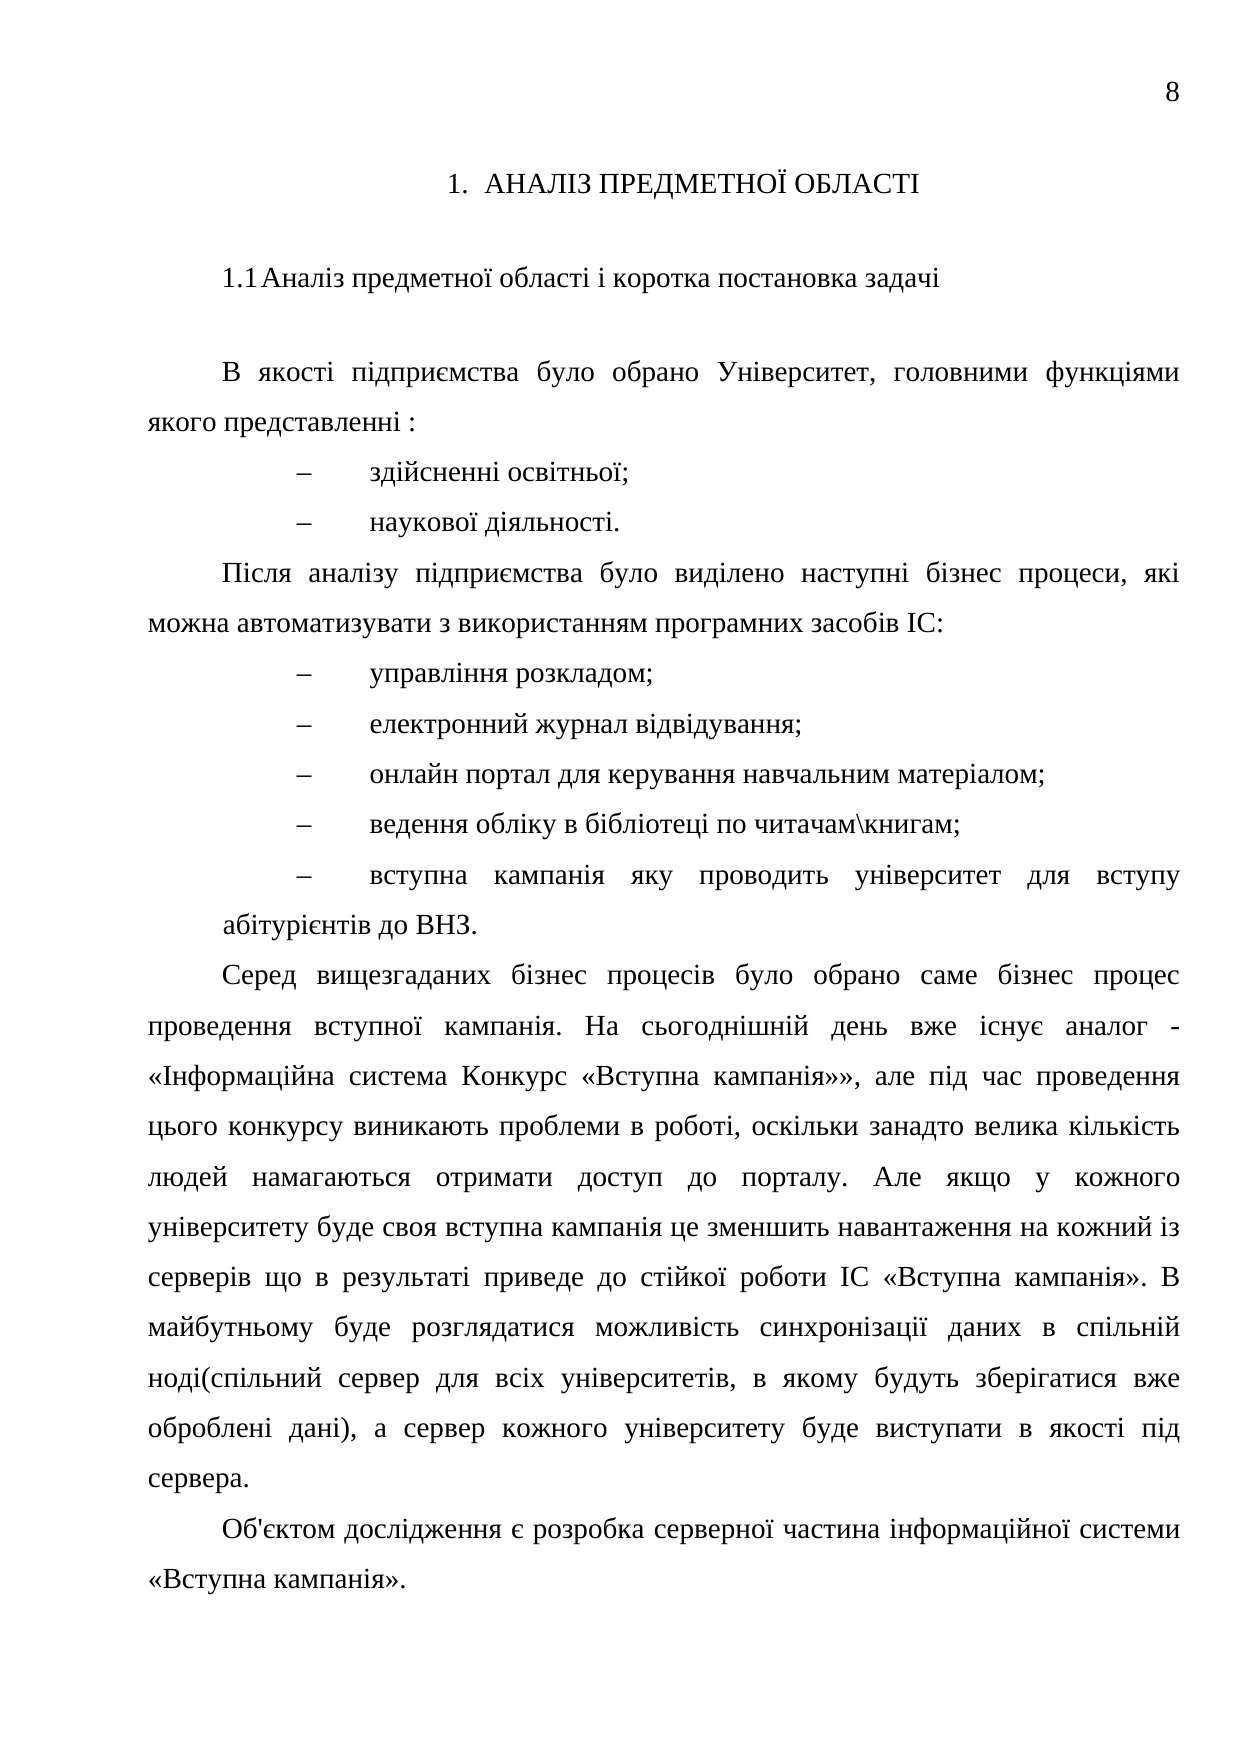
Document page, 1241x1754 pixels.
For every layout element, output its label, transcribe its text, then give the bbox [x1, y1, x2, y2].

list Аналіз предметної області і коротка постановка задачі [221, 260, 1181, 293]
text Серед вищезгаданих бізнес процесів було обрано саме бізнес процес проведення вступної кампанія. На сьогоднішній день вже існує аналог - «Інформаційна система Конкурс «Вступна кампанія»», але під час проведення цього конкурсу виникають проблеми в роботі, оскільки занадто велика кількість людей намагаються отримати доступ до порталу. Але якщо у кожного університету буде своя вступна кампанія це зменшить навантаження на кожний із серверів що в результаті приведе до стійкої роботи ІС «Вступна кампанія». В майбутньому буде розглядатися можливість синхронізації даних в спільній ноді(спільний сервер для всіх університетів, в якому будуть зберігатися вже оброблені дані), а сервер кожного університету буде виступати в якості під сервера. [148, 957, 1181, 1494]
subtitle АНАЛІЗ ПРЕДМЕТНОЇ ОБЛАСТІ [185, 166, 1181, 199]
text В якості підприємства було обрано Університет, головними функціями якого представленні : [148, 354, 1181, 437]
list електронний журнал відвідування; [223, 706, 1181, 739]
list вступна кампанія яку проводить університет для вступу абітурієнтів до ВНЗ. [223, 857, 1181, 941]
list управління розкладом; [223, 656, 1181, 689]
list наукової діяльності. [223, 504, 1181, 538]
list здійсненні освітньої; [223, 454, 1181, 488]
list онлайн портал для керування навчальним матеріалом; [223, 756, 1181, 790]
text Після аналізу підприємства було виділено наступні бізнес процеси, які можна автоматизувати з використанням програмних засобів ІС: [148, 555, 1181, 639]
text Об'єктом дослідження є розробка серверної частина інформаційної системи «Вступна кампанія». [148, 1511, 1181, 1595]
list ведення обліку в бібліотеці по читачам\книгам; [223, 806, 1181, 840]
